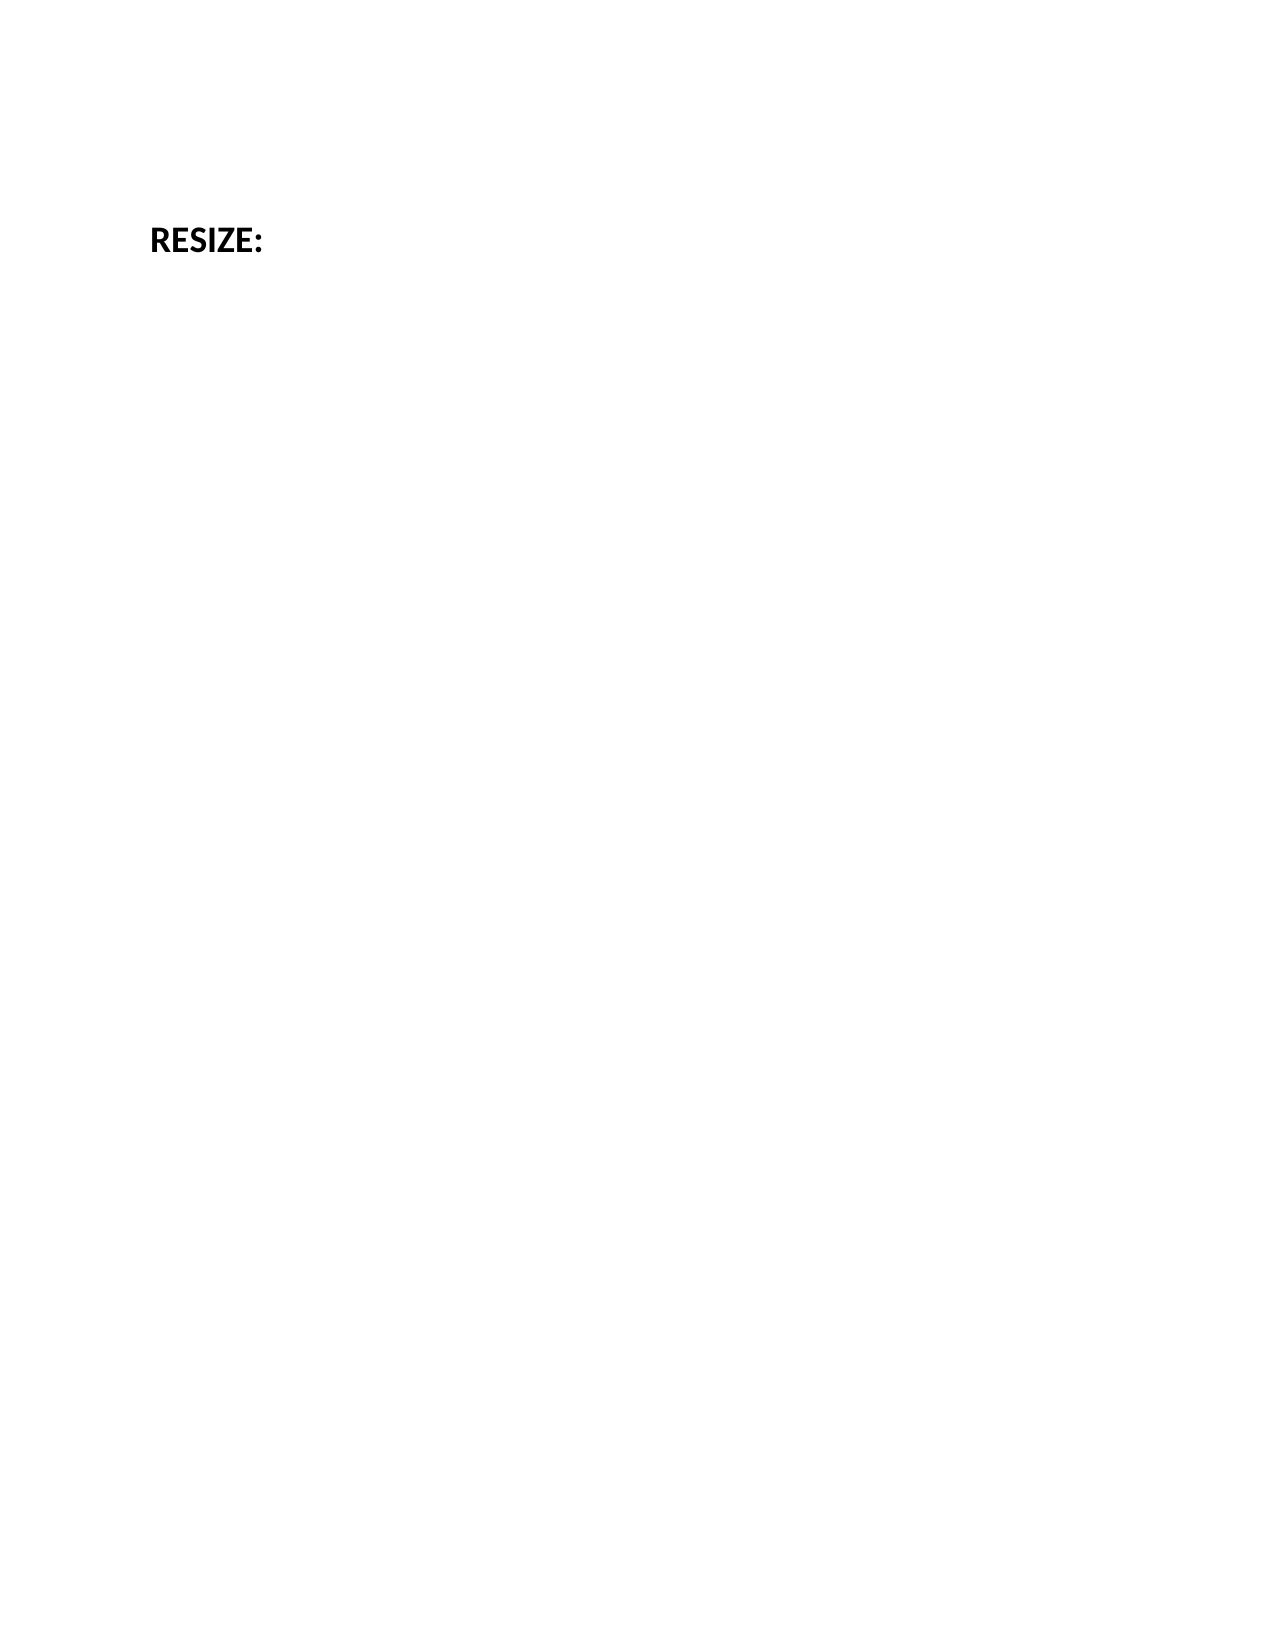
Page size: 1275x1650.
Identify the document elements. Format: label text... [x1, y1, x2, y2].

text RESIZE: [150, 216, 1125, 262]
